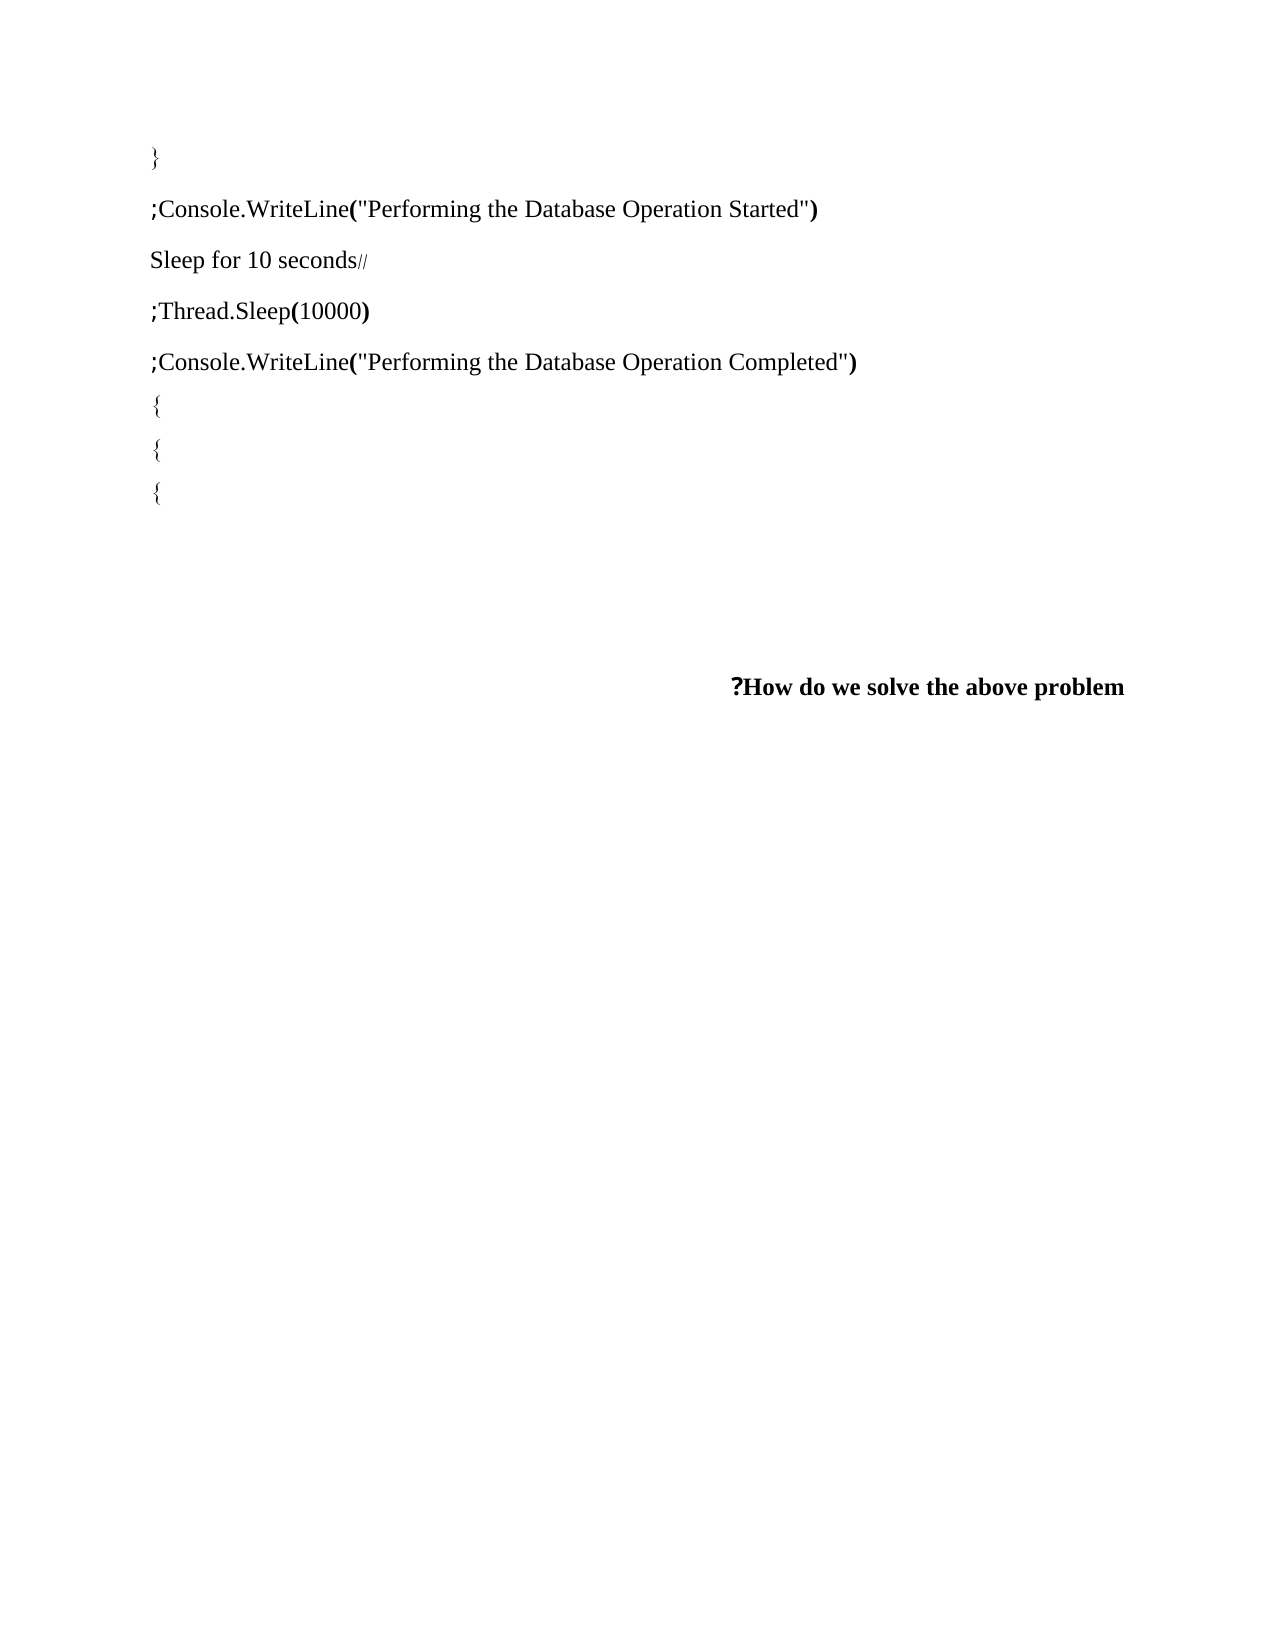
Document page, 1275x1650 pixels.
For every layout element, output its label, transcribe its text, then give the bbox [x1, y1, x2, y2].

text Console.WriteLine("Performing the Database Operation Started"); [150, 194, 1125, 226]
text { [150, 150, 1125, 175]
text } [150, 398, 1125, 423]
text //Sleep for 10 seconds [150, 245, 1125, 277]
text } [150, 486, 1125, 511]
text Thread.Sleep(10000); [150, 296, 1125, 328]
text How do we solve the above problem? [150, 672, 1125, 704]
text } [150, 442, 1125, 467]
text Console.WriteLine("Performing the Database Operation Completed"); [150, 347, 1125, 379]
